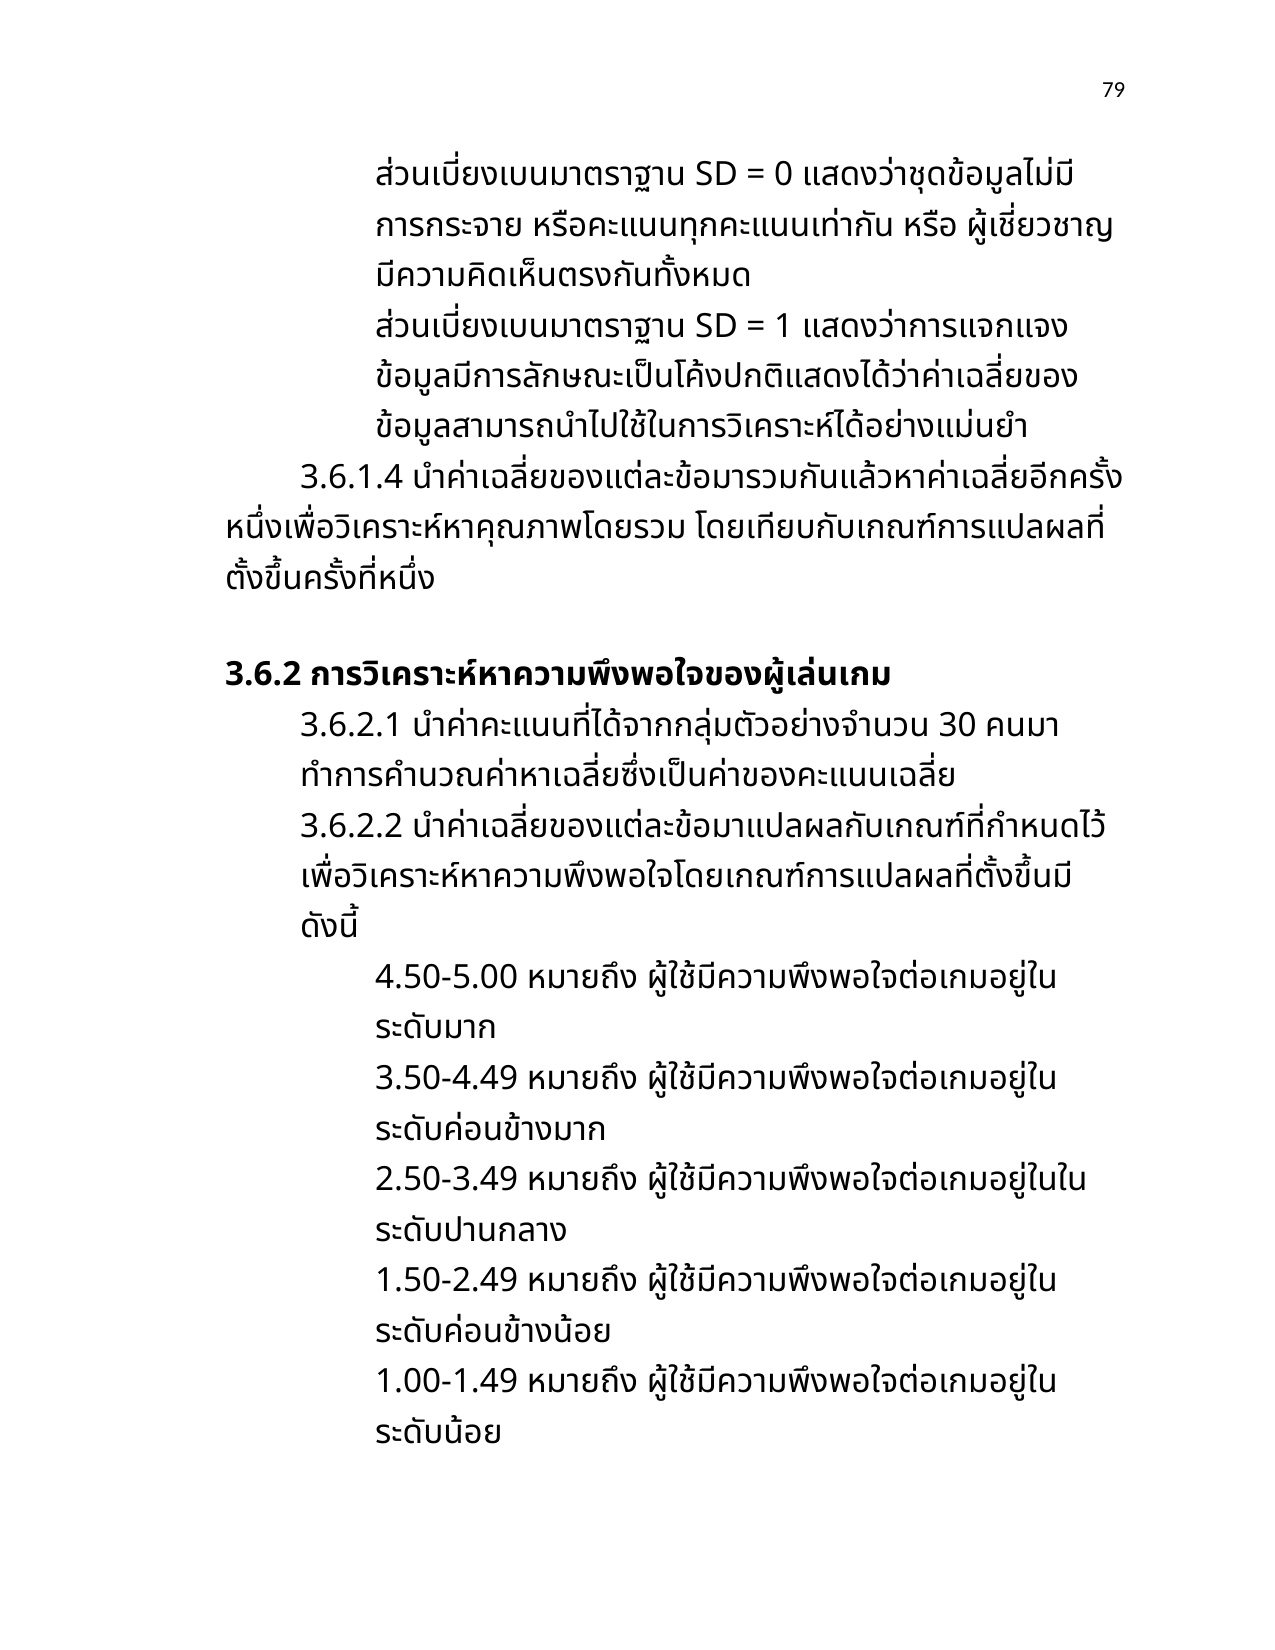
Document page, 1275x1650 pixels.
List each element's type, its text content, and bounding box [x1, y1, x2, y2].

text 1.50-2.49 หมายถึง ผู้ใช้มีความพึงพอใจต่อเกมอยู่ในระดับค่อนข้างน้อย [375, 1256, 1125, 1357]
text 3.50-4.49 หมายถึง ผู้ใช้มีความพึงพอใจต่อเกมอยู่ในระดับค่อนข้างมาก [375, 1054, 1125, 1155]
text 3.6.2.1 นำค่าคะแนนที่ได้จากกลุ่มตัวอย่างจำนวน 30 คนมาทำการคำนวณค่าหาเฉลี่ยซึ่งเป็นค่าของคะแนนเฉลี่ย [300, 700, 1125, 801]
text ส่วนเบี่ยงเบนมาตราฐาน SD = 0 แสดงว่าชุดข้อมูลไม่มีการกระจาย หรือคะแนนทุกคะแนนเท่ากัน หรือ ผู้เชี่ยวชาญมีความคิดเห็นตรงกันทั้งหมด [375, 150, 1125, 301]
text ส่วนเบี่ยงเบนมาตราฐาน SD = 1 แสดงว่าการแจกแจงข้อมูลมีการลักษณะเป็นโค้งปกติแสดงได้ว่าค่าเฉลี่ยของข้อมูลสามารถนำไปใช้ในการวิเคราะห์ได้อย่างแม่นยำ [375, 301, 1125, 453]
text 4.50-5.00 หมายถึง ผู้ใช้มีความพึงพอใจต่อเกมอยู่ในระดับมาก [375, 953, 1125, 1054]
text 3.6.2.2 นำค่าเฉลี่ยของแต่ละข้อมาแปลผลกับเกณฑ์ที่กำหนดไว้เพื่อวิเคราะห์หาความพึงพอใจโดยเกณฑ์การแปลผลที่ตั้งขึ้นมีดังนี้ [300, 801, 1125, 953]
text 1.00-1.49 หมายถึง ผู้ใช้มีความพึงพอใจต่อเกมอยู่ในระดับน้อย [375, 1357, 1125, 1458]
text 3.6.1.4 นำค่าเฉลี่ยของแต่ละข้อมารวมกันแล้วหาค่าเฉลี่ยอีกครั้งหนึ่งเพื่อวิเคราะห์หาคุณภาพโดยรวม โดยเทียบกับเกณฑ์การแปลผลที่ตั้งขึ้นครั้งที่หนึ่ง [225, 453, 1125, 604]
text 2.50-3.49 หมายถึง ผู้ใช้มีความพึงพอใจต่อเกมอยู่ในในระดับปานกลาง [375, 1155, 1125, 1256]
text 3.6.2 การวิเคราะห์หาความพึงพอใจของผู้เล่นเกม [225, 650, 1125, 700]
